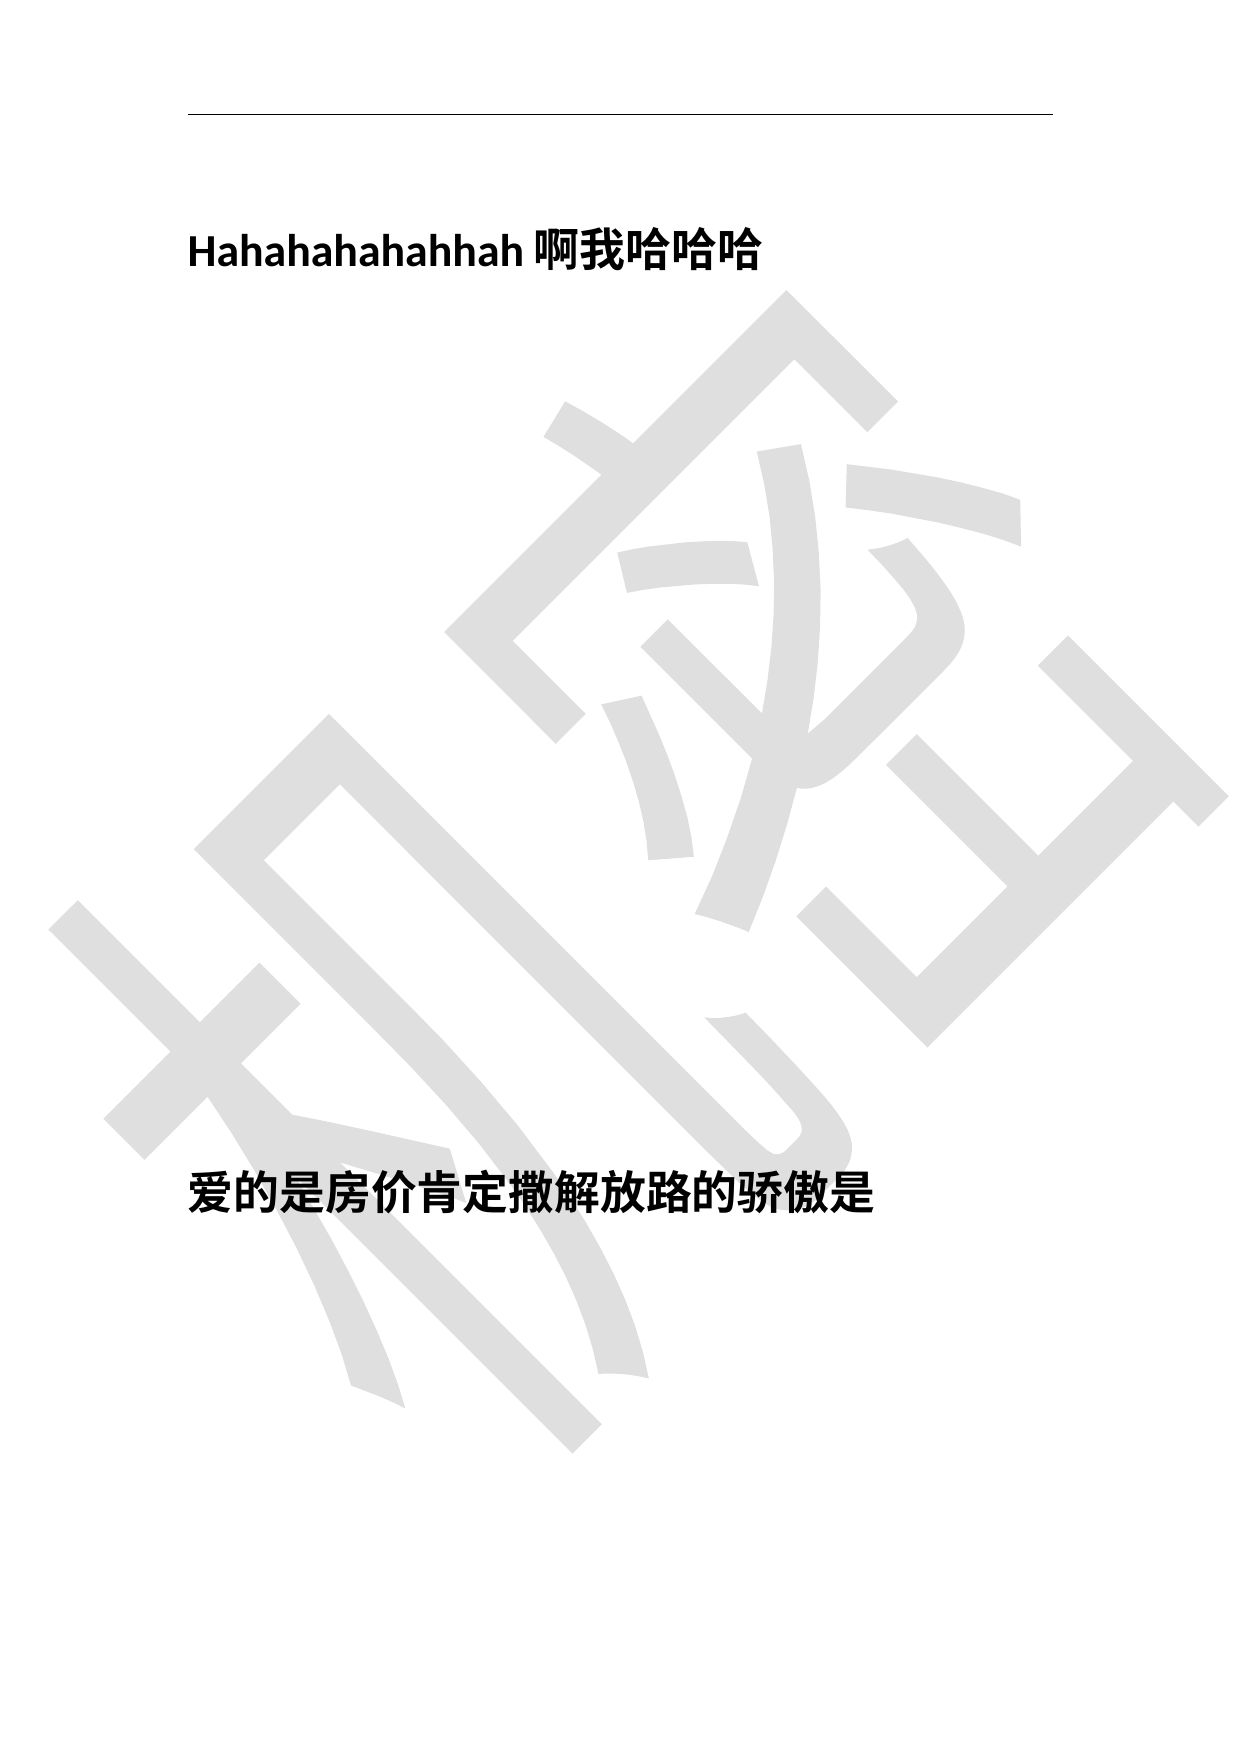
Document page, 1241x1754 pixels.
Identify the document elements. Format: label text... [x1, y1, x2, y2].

subtitle Hahahahahahhah啊我哈哈哈 [187, 197, 1053, 295]
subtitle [187, 1141, 1053, 1238]
